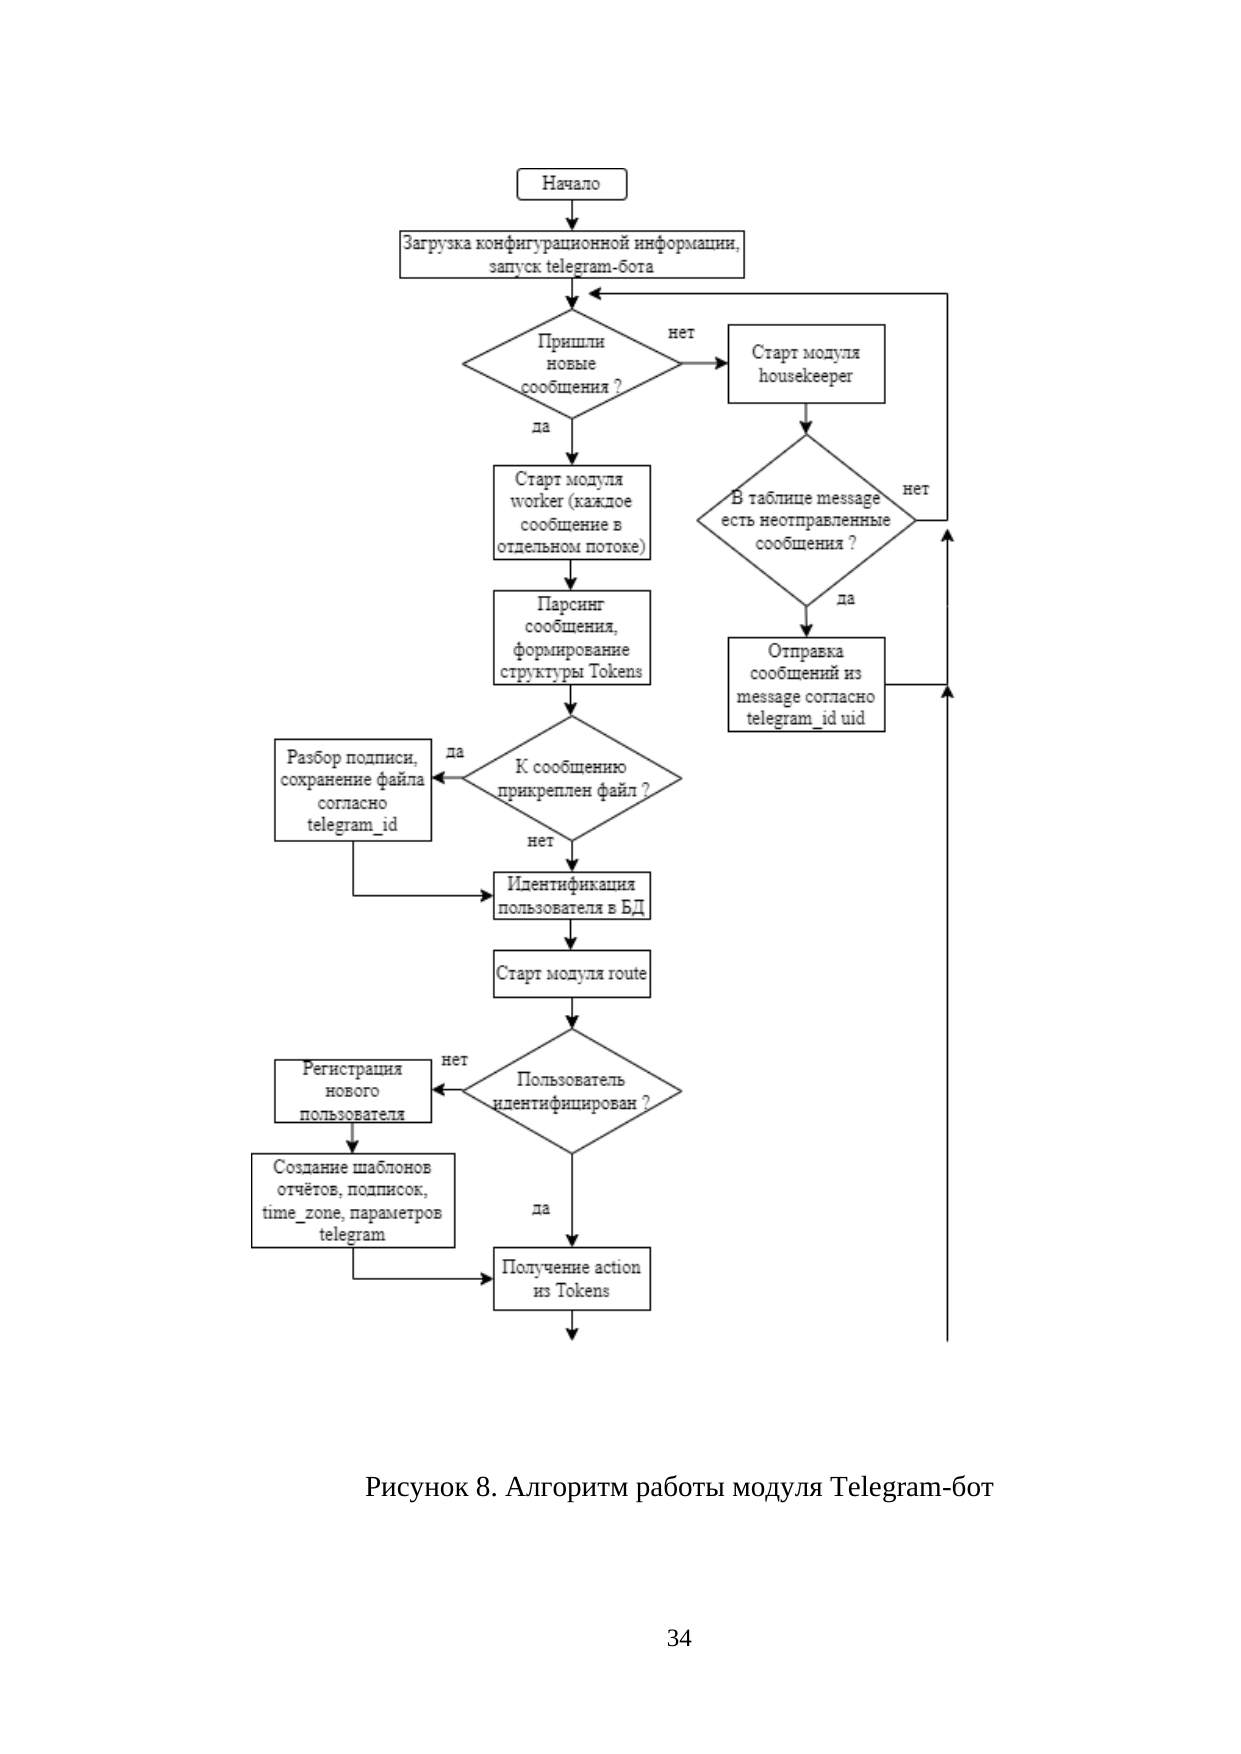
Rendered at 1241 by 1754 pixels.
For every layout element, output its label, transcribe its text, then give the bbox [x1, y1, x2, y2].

text Рисунок 8. Алгоритм работы модуля Telegram-бот [177, 1469, 1181, 1503]
picture [251, 168, 961, 1355]
